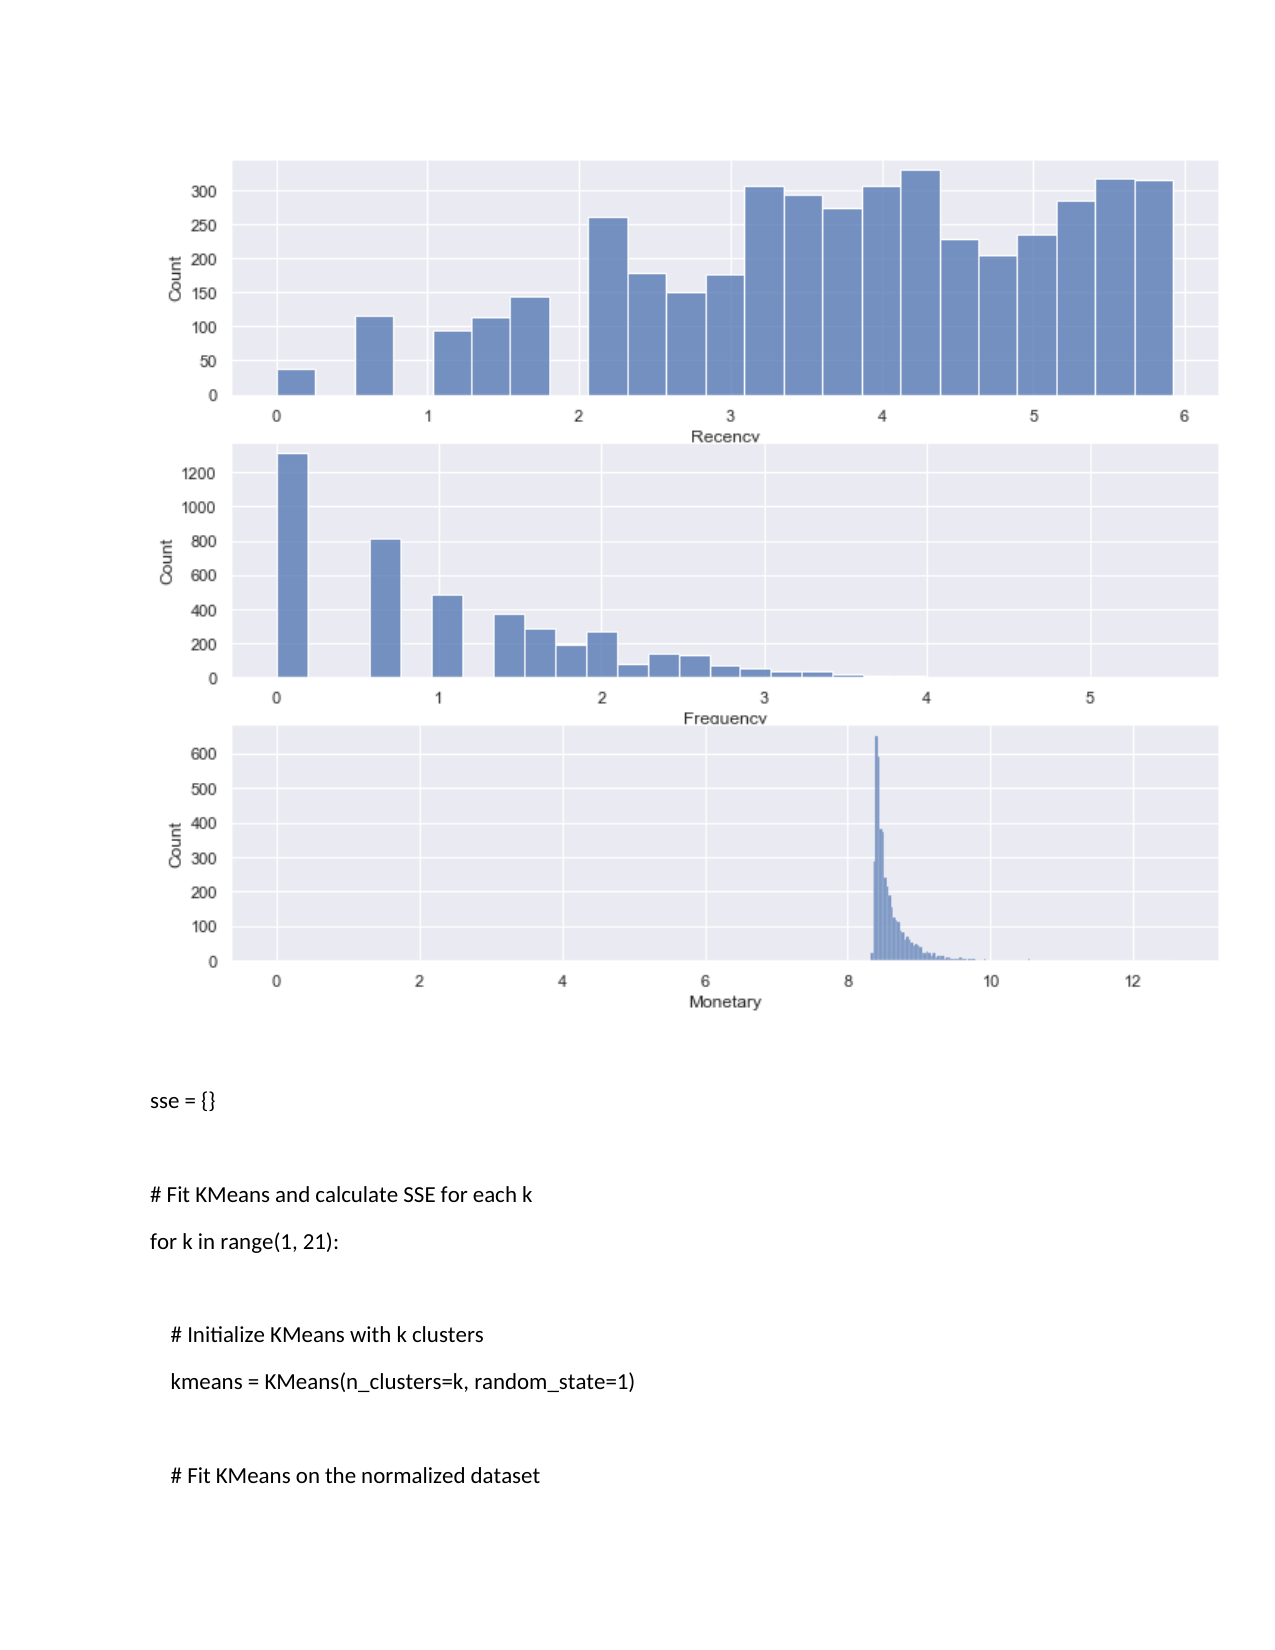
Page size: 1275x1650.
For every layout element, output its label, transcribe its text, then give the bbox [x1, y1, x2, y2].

text # Fit KMeans on the normalized dataset [150, 1461, 1228, 1489]
text kmeans = KMeans(n_clusters=k, random_state=1) [150, 1367, 1228, 1395]
text # Initialize KMeans with k clusters [150, 1321, 1228, 1348]
picture [150, 150, 1229, 1021]
text for k in range(1, 21): [150, 1227, 1228, 1255]
text sse = {} [150, 1086, 1228, 1114]
text # Fit KMeans and calculate SSE for each k [150, 1180, 1228, 1208]
